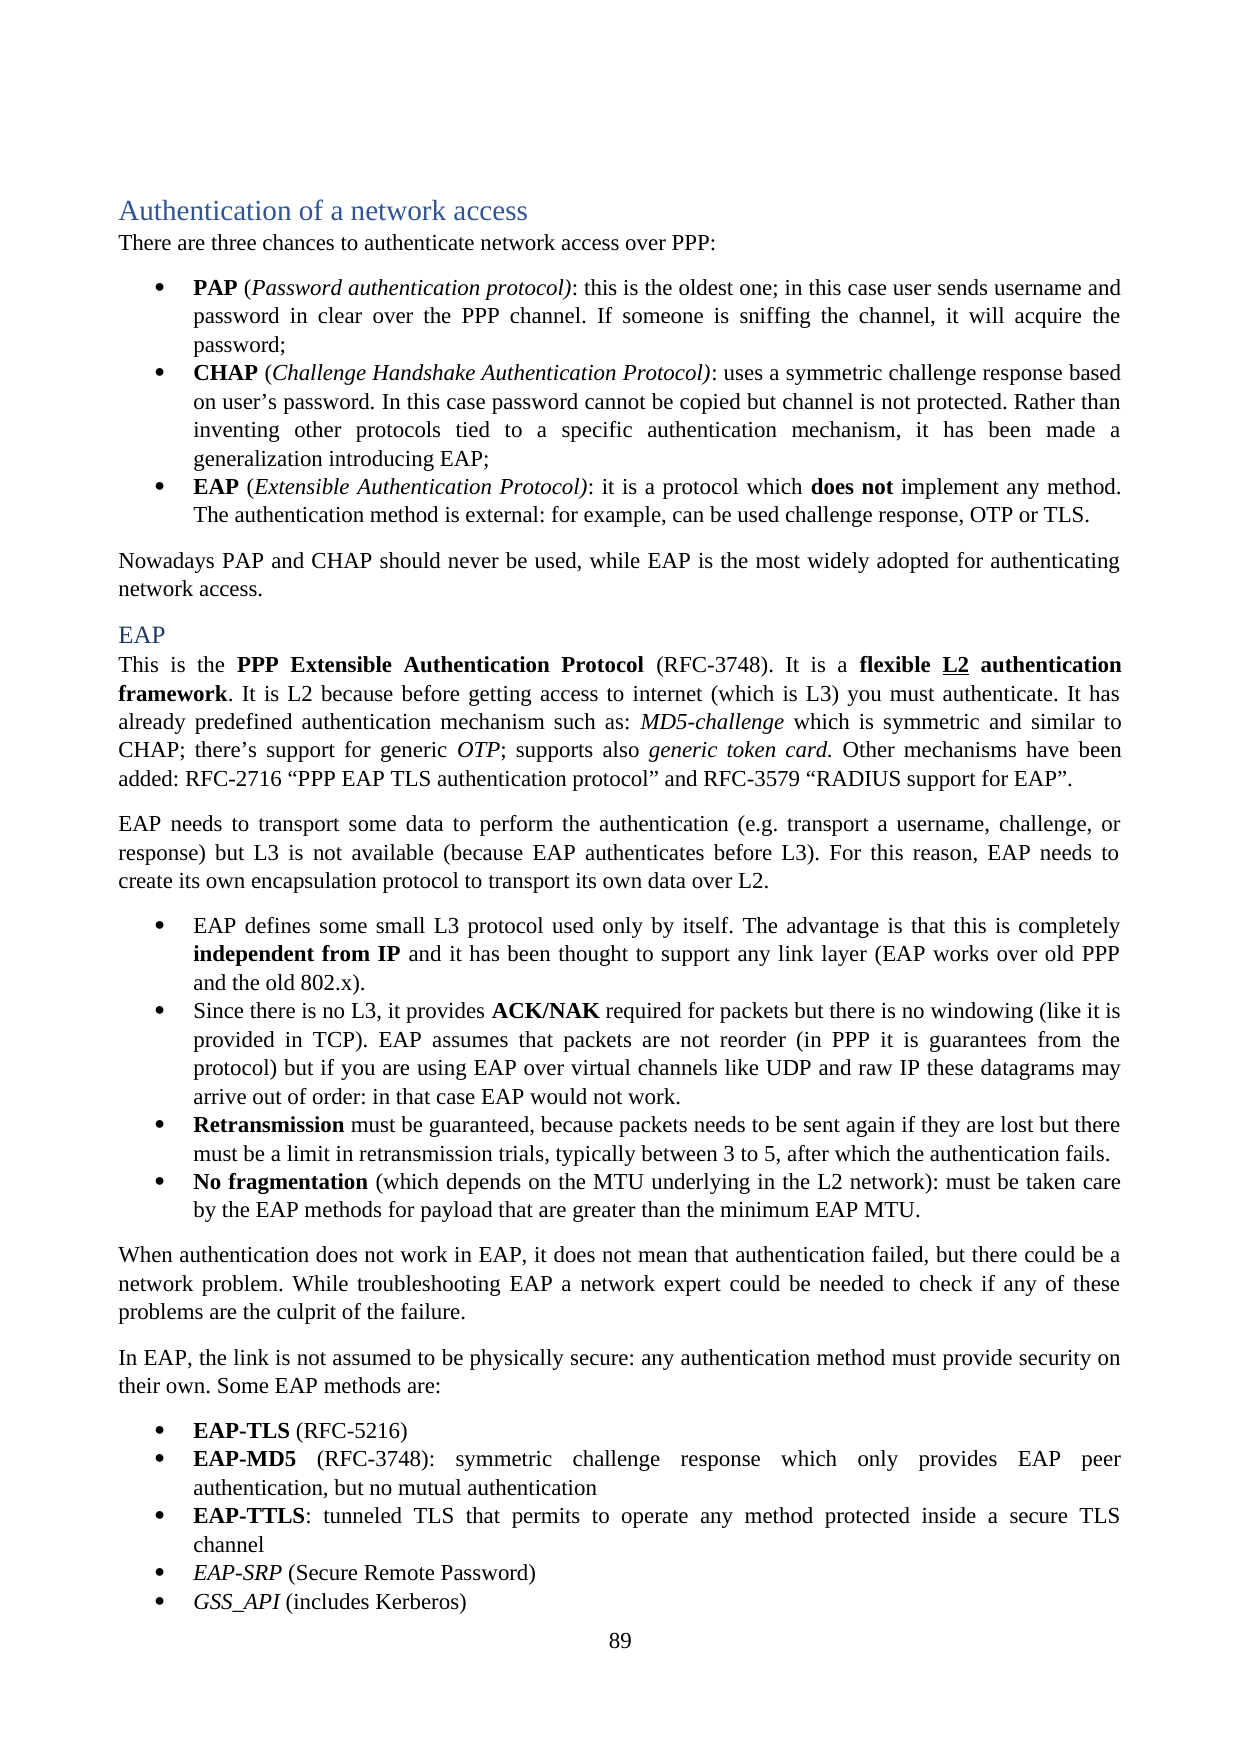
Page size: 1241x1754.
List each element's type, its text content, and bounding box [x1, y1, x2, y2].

list EAP-TLS (RFC-5216) [156, 1417, 1122, 1443]
list EAP (Extensible Authentication Protocol): it is a protocol which does not implement any method. The authentication method is external: for example, can be used challenge response, OTP or TLS. [156, 473, 1122, 528]
subtitle EAP [118, 620, 1122, 649]
text There are three chances to authenticate network access over PPP: [118, 229, 1122, 255]
subtitle Authentication of a network access [118, 193, 1122, 226]
list EAP-SRP (Secure Remote Password) [156, 1559, 1122, 1586]
list CHAP (Challenge Handshake Authentication Protocol): uses a symmetric challenge response based on user’s password. In this case password cannot be copied but channel is not protected. Rather than inventing other protocols tied to a specific authentication mechanism, it has been made a generalization introducing EAP; [156, 359, 1122, 471]
list EAP defines some small L3 protocol used only by itself. The advantage is that this is completely independent from IP and it has been thought to support any link layer (EAP works over old PPP and the old 802.x). [156, 912, 1122, 995]
list No fragmentation (which depends on the MTU underlying in the L2 network): must be taken care by the EAP methods for payload that are greater than the minimum EAP MTU. [156, 1168, 1122, 1223]
list EAP-TTLS: tunneled TLS that permits to operate any method protected inside a secure TLS channel [156, 1502, 1122, 1557]
text In EAP, the link is not assumed to be physically secure: any authentication method must provide security on their own. Some EAP methods are: [118, 1343, 1122, 1398]
text When authentication does not work in EAP, it does not mean that authentication failed, but there could be a network problem. While troubleshooting EAP a network expert could be needed to check if any of these problems are the culprit of the failure. [118, 1242, 1122, 1325]
text This is the PPP Extensible Authentication Protocol (RFC-3748). It is a flexible L2 authentication framework. It is L2 because before getting access to internet (which is L3) you must authenticate. It has already predefined authentication mechanism such as: MD5-challenge which is symmetric and similar to CHAP; there’s support for generic OTP; supports also generic token card. Other mechanisms have been added: RFC-2716 “PPP EAP TLS authentication protocol” and RFC-3579 “RADIUS support for EAP”. [118, 651, 1122, 791]
list GSS_API (includes Kerberos) [156, 1588, 1122, 1614]
list PAP (Password authentication protocol): this is the oldest one; in this case user sends username and password in clear over the PPP channel. If someone is sniffing the channel, it will acquire the password; [156, 274, 1122, 357]
list Since there is no L3, it provides ACK/NAK required for packets but there is no windowing (like it is provided in TCP). EAP assumes that packets are not reorder (in PPP it is guarantees from the protocol) but if you are using EAP over virtual channels like UDP and raw IP these datagrams may arrive out of order: in that case EAP would not work. [156, 997, 1122, 1109]
list EAP-MD5 (RFC-3748): symmetric challenge response which only provides EAP peer authentication, but no mutual authentication [156, 1446, 1122, 1500]
text Nowadays PAP and CHAP should never be used, while EAP is the most widely adopted for authenticating network access. [118, 547, 1122, 601]
list Retransmission must be guaranteed, because packets needs to be sent again if they are lost but there must be a limit in retransmission trials, typically between 3 to 5, after which the authentication fails. [156, 1111, 1122, 1166]
text EAP needs to transport some data to perform the authentication (e.g. transport a username, challenge, or response) but L3 is not available (because EAP authenticates before L3). For this reason, EAP needs to create its own encapsulation protocol to transport its own data over L2. [118, 810, 1122, 893]
